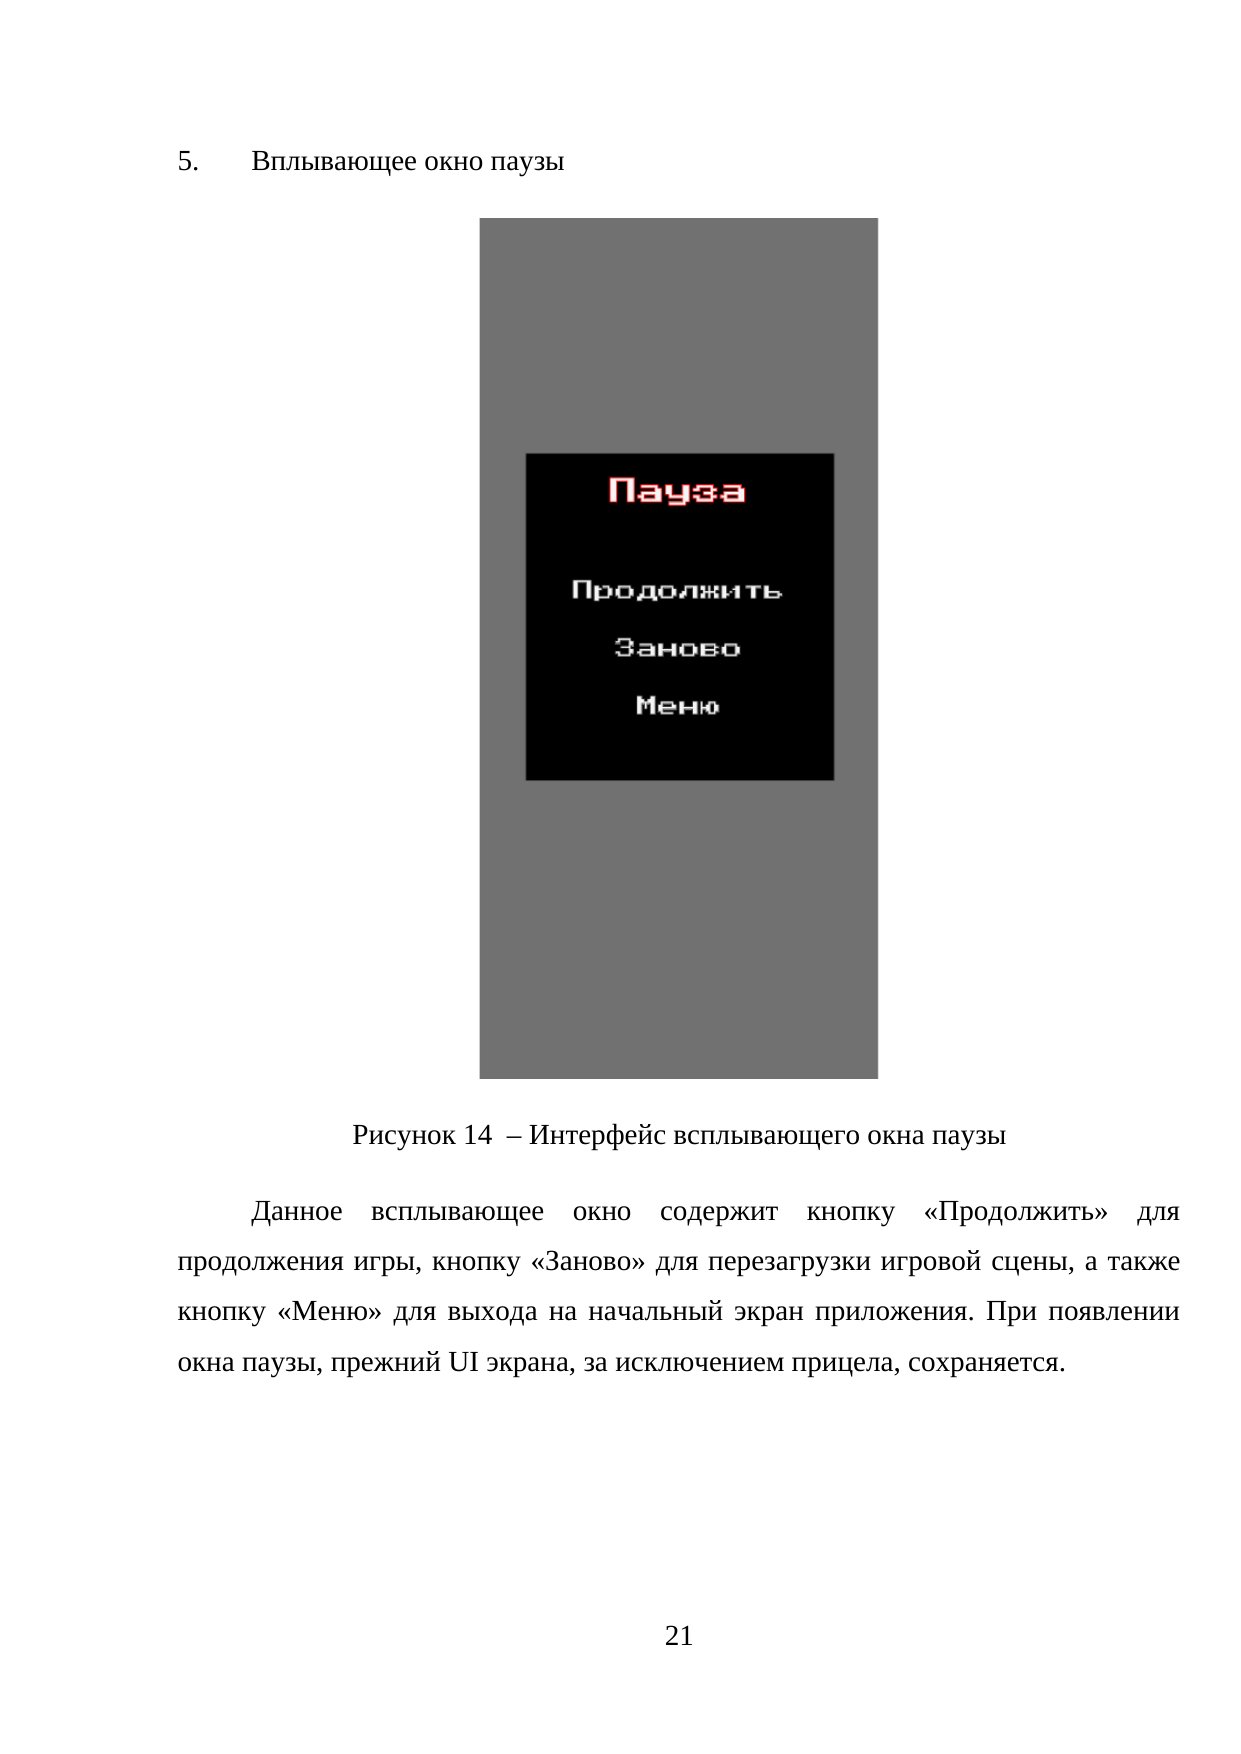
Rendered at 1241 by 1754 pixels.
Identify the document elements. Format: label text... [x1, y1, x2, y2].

picture [479, 218, 879, 1079]
list Данное всплывающее окно содержит кнопку «Продолжить» для продолжения игры, кнопку «Заново» для перезагрузки игровой сцены, а также кнопку «Меню» для выхода на начальный экран приложения. При появлении окна паузы, прежний UI экрана, за исключением прицела, сохраняется. [177, 1193, 1181, 1377]
list Вплывающее окно паузы [177, 143, 1181, 177]
list Рисунок 14 – Интерфейс всплывающего окна паузы [177, 1117, 1181, 1151]
